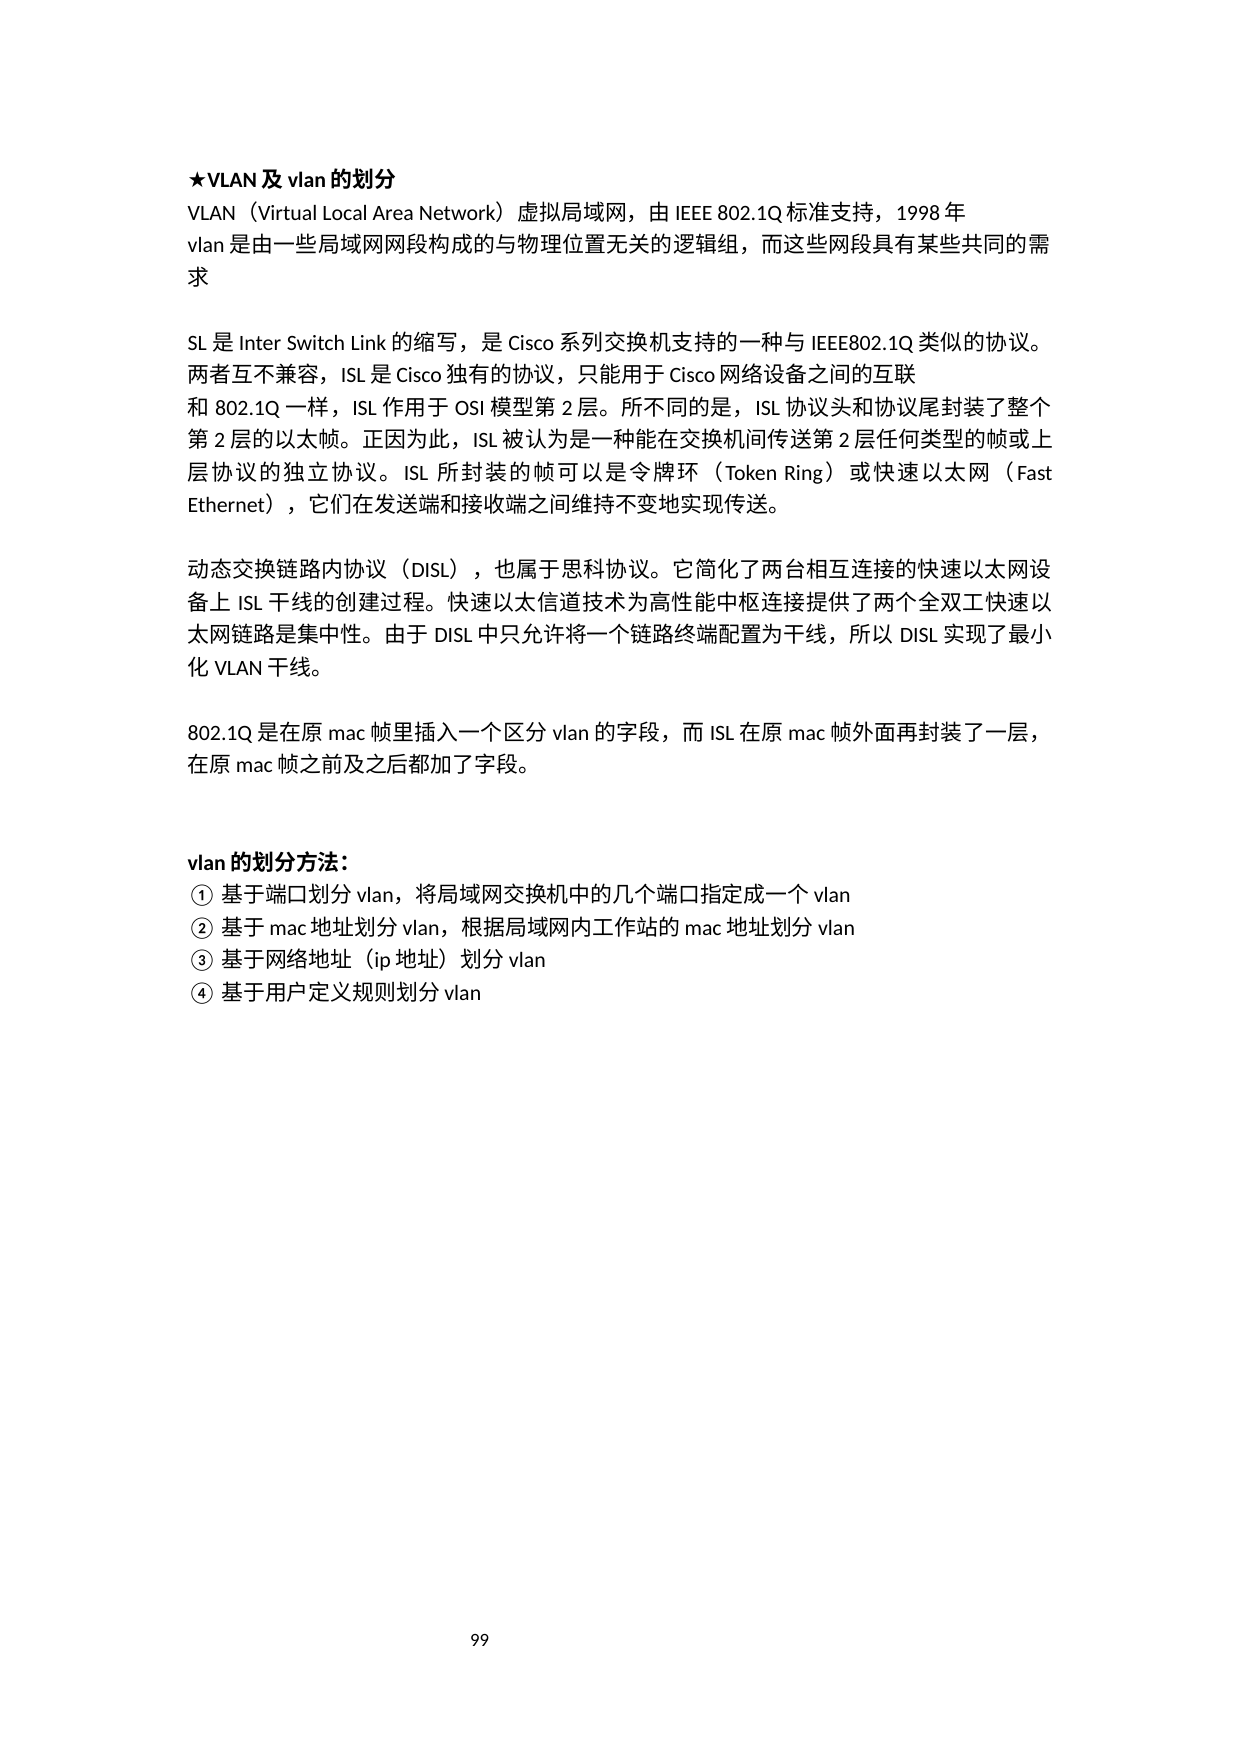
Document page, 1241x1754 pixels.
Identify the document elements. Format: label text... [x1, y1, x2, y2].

text ③基于网络地址（ip地址）划分vlan [187, 942, 1053, 974]
text VLAN（Virtual Local Area Network）虚拟局域网，由IEEE 802.1Q标准支持，1998年 [187, 194, 1053, 227]
text SL是Inter Switch Link的缩写，是Cisco系列交换机支持的一种与IEEE802.1Q类似的协议。两者互不兼容，ISL是Cisco独有的协议，只能用于Cisco网络设备之间的互联 [187, 324, 1053, 389]
text 和 802.1Q 一样，ISL 作用于 OSI 模型第2层。所不同的是，ISL 协议头和协议尾封装了整个第2层的以太帧。正因为此，ISL 被认为是一种能在交换机间传送第2层任何类型的帧或上层协议的独立协议。ISL 所封装的帧可以是令牌环（Token Ring）或快速以太网（Fast Ethernet），它们在发送端和接收端之间维持不变地实现传送。 [187, 389, 1053, 519]
text vlan的划分方法： [187, 844, 1053, 877]
text ★VLAN及vlan的划分 [187, 162, 1053, 194]
text ④基于用户定义规则划分vlan [187, 974, 1053, 1007]
text ②基于mac地址划分vlan，根据局域网内工作站的mac地址划分vlan [187, 909, 1053, 942]
text ①基于端口划分vlan，将局域网交换机中的几个端口指定成一个vlan [187, 877, 1053, 909]
text vlan是由一些局域网网段构成的与物理位置无关的逻辑组，而这些网段具有某些共同的需求 [187, 227, 1053, 292]
text 802.1Q是在原mac帧里插入一个区分vlan的字段，而ISL在原mac帧外面再封装了一层，在原mac帧之前及之后都加了字段。 [187, 714, 1053, 779]
text 动态交换链路内协议（DISL），也属于思科协议。它简化了两台相互连接的快速以太网设备上 ISL 干线的创建过程。快速以太信道技术为高性能中枢连接提供了两个全双工快速以太网链路是集中性。由于 DISL 中只允许将一个链路终端配置为干线，所以 DISL 实现了最小化 VLAN 干线。 [187, 552, 1053, 682]
